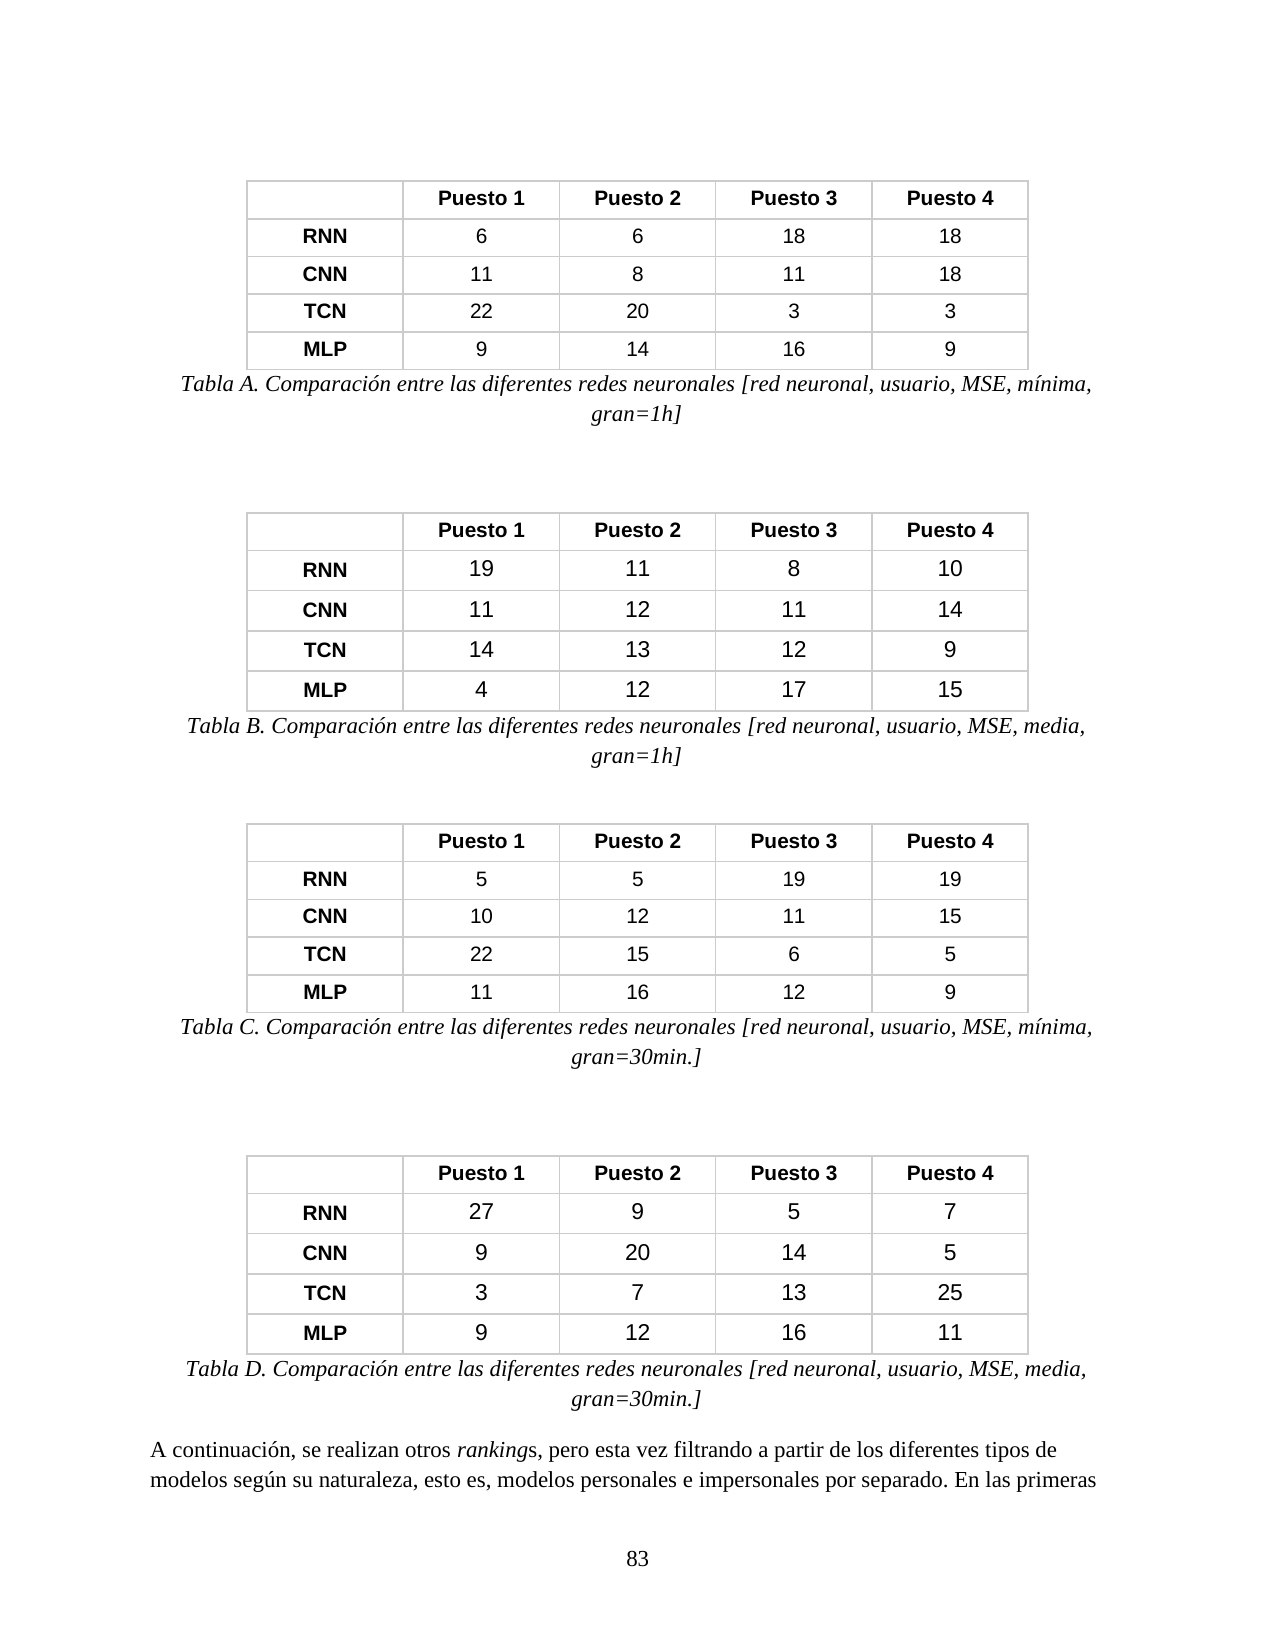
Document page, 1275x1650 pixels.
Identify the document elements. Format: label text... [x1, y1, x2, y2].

table_cell 8 [560, 257, 715, 293]
table_cell 16 [716, 333, 871, 369]
table_cell RNN [248, 1194, 402, 1233]
table_cell 14 [873, 591, 1027, 630]
table_cell 9 [873, 333, 1027, 369]
table_cell CNN [248, 257, 402, 293]
table_header Puesto 1 [404, 825, 559, 861]
table_header Puesto 1 [404, 1157, 559, 1193]
table_cell 16 [716, 1315, 871, 1353]
table_cell 19 [873, 862, 1027, 898]
table_cell 17 [716, 672, 871, 710]
table_cell 12 [560, 900, 715, 936]
table_cell 5 [873, 938, 1027, 974]
table_cell MLP [248, 976, 402, 1012]
table_cell 11 [404, 591, 559, 630]
table_cell 13 [560, 632, 715, 670]
table_header [248, 1157, 402, 1193]
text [150, 1436, 1125, 1492]
table_cell MLP [248, 333, 402, 369]
table_header [248, 514, 402, 550]
table_cell 12 [716, 632, 871, 670]
table_cell 3 [716, 295, 871, 331]
table_cell 9 [873, 632, 1027, 670]
table_header [248, 825, 402, 861]
table_cell 4 [404, 672, 559, 710]
table_cell 12 [560, 1315, 715, 1353]
table_header Puesto 2 [560, 514, 715, 550]
table_cell 10 [404, 900, 559, 936]
text Tabla A. Comparación entre las diferentes redes neuronales [red neuronal, usuario, MSE, mínima, gran=1h] [150, 370, 1125, 427]
table_cell 14 [404, 632, 559, 670]
table_header Puesto 4 [873, 1157, 1027, 1193]
table_header Puesto 2 [560, 825, 715, 861]
table_cell 22 [404, 938, 559, 974]
table_cell CNN [248, 591, 402, 630]
table_cell 15 [873, 900, 1027, 936]
table_header Puesto 4 [873, 825, 1027, 861]
table_cell 6 [560, 220, 715, 256]
table_cell TCN [248, 295, 402, 331]
table_cell 9 [873, 976, 1027, 1012]
table_cell 5 [404, 862, 559, 898]
table_header Puesto 3 [716, 514, 871, 550]
table_cell 13 [716, 1275, 871, 1313]
table_header Puesto 3 [716, 182, 871, 218]
table_cell 14 [716, 1234, 871, 1273]
table_cell MLP [248, 672, 402, 710]
table_cell 11 [560, 551, 715, 590]
table_cell 9 [404, 1315, 559, 1353]
table_cell 12 [560, 672, 715, 710]
table_cell 12 [716, 976, 871, 1012]
table_cell 9 [404, 1234, 559, 1273]
table_cell 15 [560, 938, 715, 974]
table_header Puesto 1 [404, 182, 559, 218]
table_cell 22 [404, 295, 559, 331]
table_cell 14 [560, 333, 715, 369]
table_cell 11 [716, 900, 871, 936]
table_cell 15 [873, 672, 1027, 710]
table_cell CNN [248, 1234, 402, 1273]
table_cell CNN [248, 900, 402, 936]
table_cell 8 [716, 551, 871, 590]
table_cell 19 [404, 551, 559, 590]
table_header Puesto 2 [560, 182, 715, 218]
table_cell 10 [873, 551, 1027, 590]
table_cell 11 [716, 591, 871, 630]
table_header Puesto 2 [560, 1157, 715, 1193]
table_cell 7 [873, 1194, 1027, 1233]
table_cell 3 [404, 1275, 559, 1313]
table_cell 18 [716, 220, 871, 256]
table_cell 6 [716, 938, 871, 974]
table_cell 6 [404, 220, 559, 256]
text Tabla C. Comparación entre las diferentes redes neuronales [red neuronal, usuario, MSE, mínima, gran=30min.] [150, 1013, 1125, 1070]
table_cell 27 [404, 1194, 559, 1233]
table_cell 11 [404, 257, 559, 293]
table_cell RNN [248, 551, 402, 590]
text Tabla B. Comparación entre las diferentes redes neuronales [red neuronal, usuario, MSE, media, gran=1h] [150, 712, 1125, 768]
table_header [248, 182, 402, 218]
table_cell RNN [248, 862, 402, 898]
table_cell 11 [873, 1315, 1027, 1353]
table_cell 7 [560, 1275, 715, 1313]
table_cell 5 [716, 1194, 871, 1233]
table_cell 20 [560, 295, 715, 331]
table_cell TCN [248, 632, 402, 670]
table_header Puesto 3 [716, 825, 871, 861]
table_cell 18 [873, 220, 1027, 256]
table_cell 18 [873, 257, 1027, 293]
table_cell 25 [873, 1275, 1027, 1313]
table_cell RNN [248, 220, 402, 256]
table_cell 11 [404, 976, 559, 1012]
table_cell 12 [560, 591, 715, 630]
table_cell TCN [248, 1275, 402, 1313]
table_cell 20 [560, 1234, 715, 1273]
table_cell 9 [404, 333, 559, 369]
table_cell 5 [560, 862, 715, 898]
table_cell TCN [248, 938, 402, 974]
table_cell 16 [560, 976, 715, 1012]
table_cell 9 [560, 1194, 715, 1233]
table_cell 19 [716, 862, 871, 898]
text Tabla D. Comparación entre las diferentes redes neuronales [red neuronal, usuario, MSE, media, gran=30min.] [150, 1354, 1125, 1411]
table_cell 5 [873, 1234, 1027, 1273]
table_header Puesto 4 [873, 514, 1027, 550]
table_header Puesto 4 [873, 182, 1027, 218]
table_cell MLP [248, 1315, 402, 1353]
table_header Puesto 3 [716, 1157, 871, 1193]
table_cell 3 [873, 295, 1027, 331]
table_header Puesto 1 [404, 514, 559, 550]
table_cell 11 [716, 257, 871, 293]
